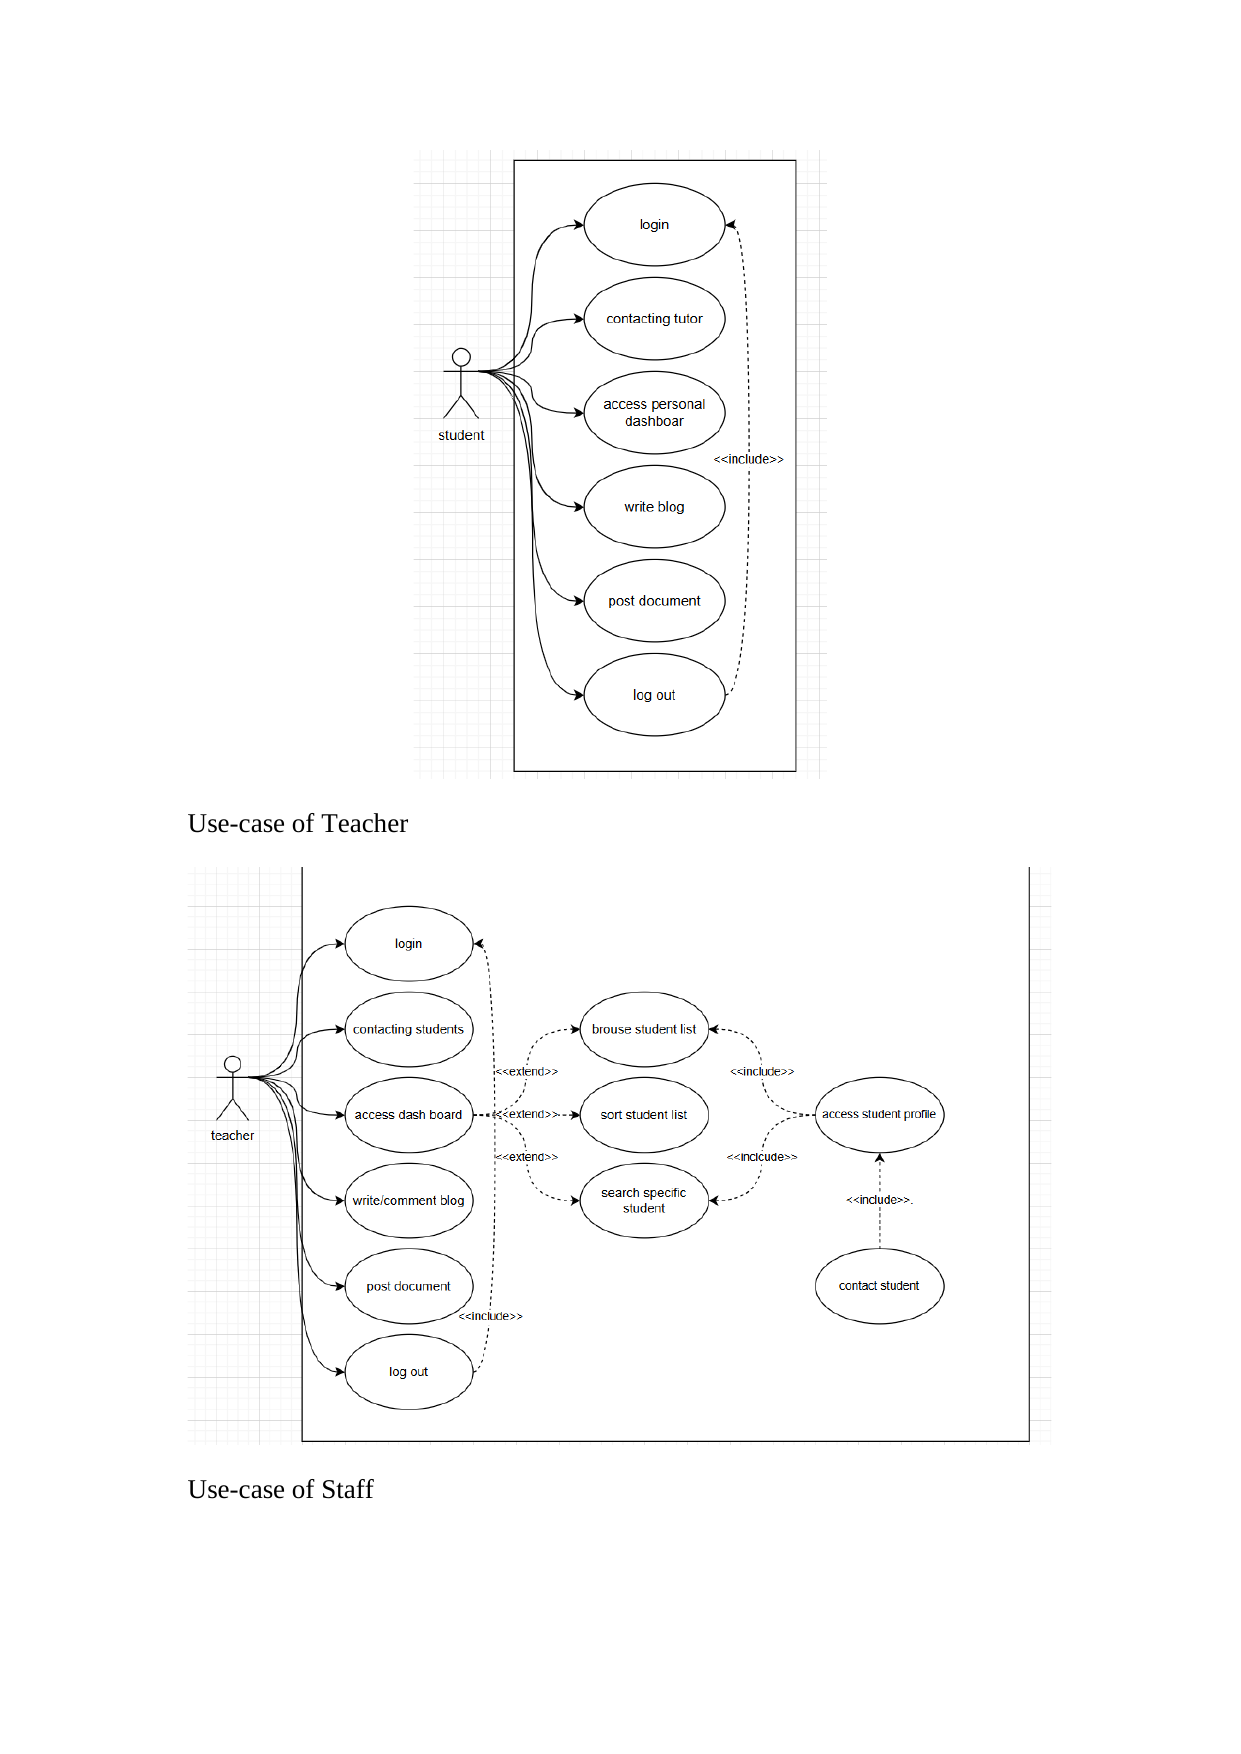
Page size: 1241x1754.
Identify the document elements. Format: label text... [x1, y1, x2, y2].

picture [413, 150, 827, 779]
text Use-case of Teacher [187, 807, 1053, 838]
picture [187, 867, 1052, 1445]
text Use-case of Staff [187, 1474, 1053, 1505]
